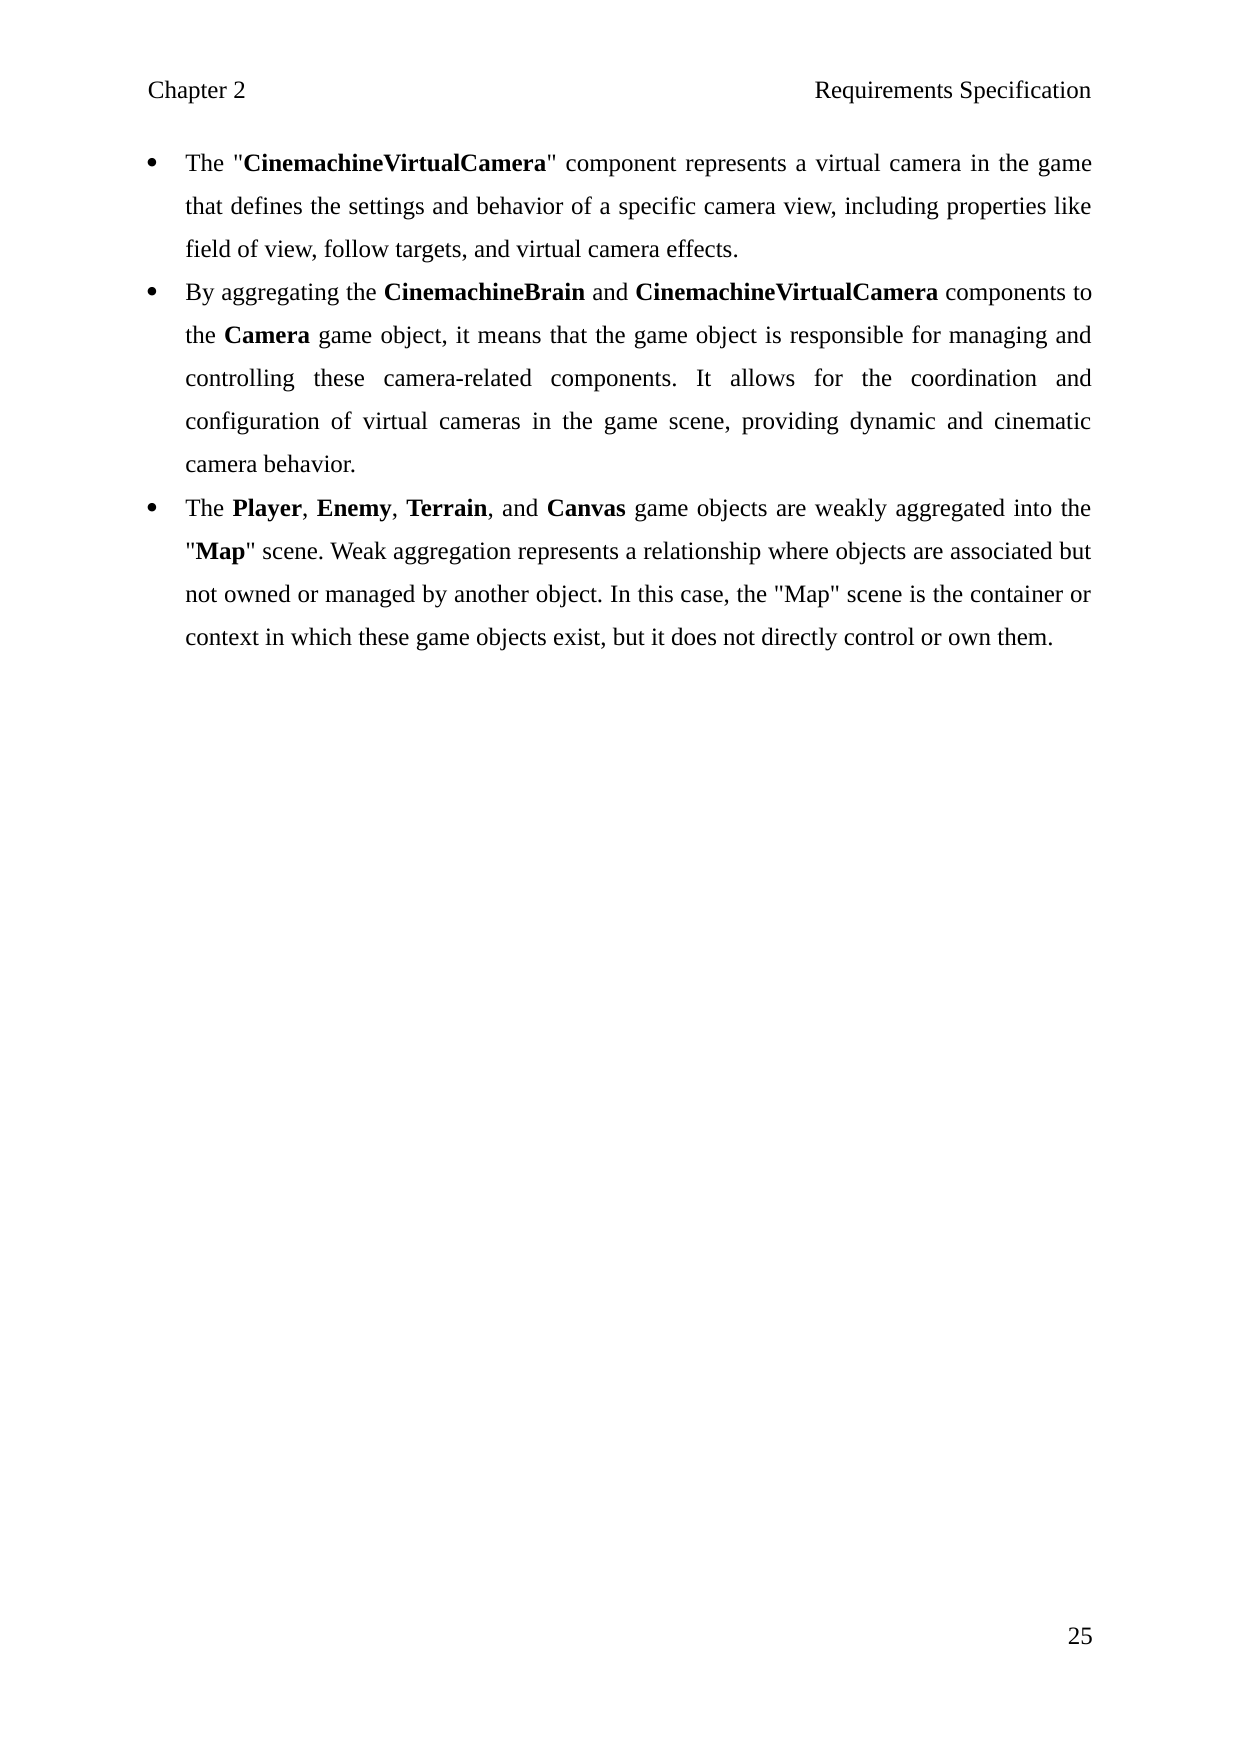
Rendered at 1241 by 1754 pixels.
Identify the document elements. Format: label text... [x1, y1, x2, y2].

list The Player, Enemy, Terrain, and Canvas game objects are weakly aggregated into the "Map" scene. Weak aggregation represents a relationship where objects are associated but not owned or managed by another object. In this case, the "Map" scene is the container or context in which these game objects exist, but it does not directly control or own them. [148, 493, 1092, 651]
list By aggregating the CinemachineBrain and CinemachineVirtualCamera components to the Camera game object, it means that the game object is responsible for managing and controlling these camera-related components. It allows for the coordination and configuration of virtual cameras in the game scene, providing dynamic and cinematic camera behavior. [148, 277, 1092, 478]
list The "CinemachineVirtualCamera" component represents a virtual camera in the game that defines the settings and behavior of a specific camera view, including properties like field of view, follow targets, and virtual camera effects. [148, 148, 1092, 263]
